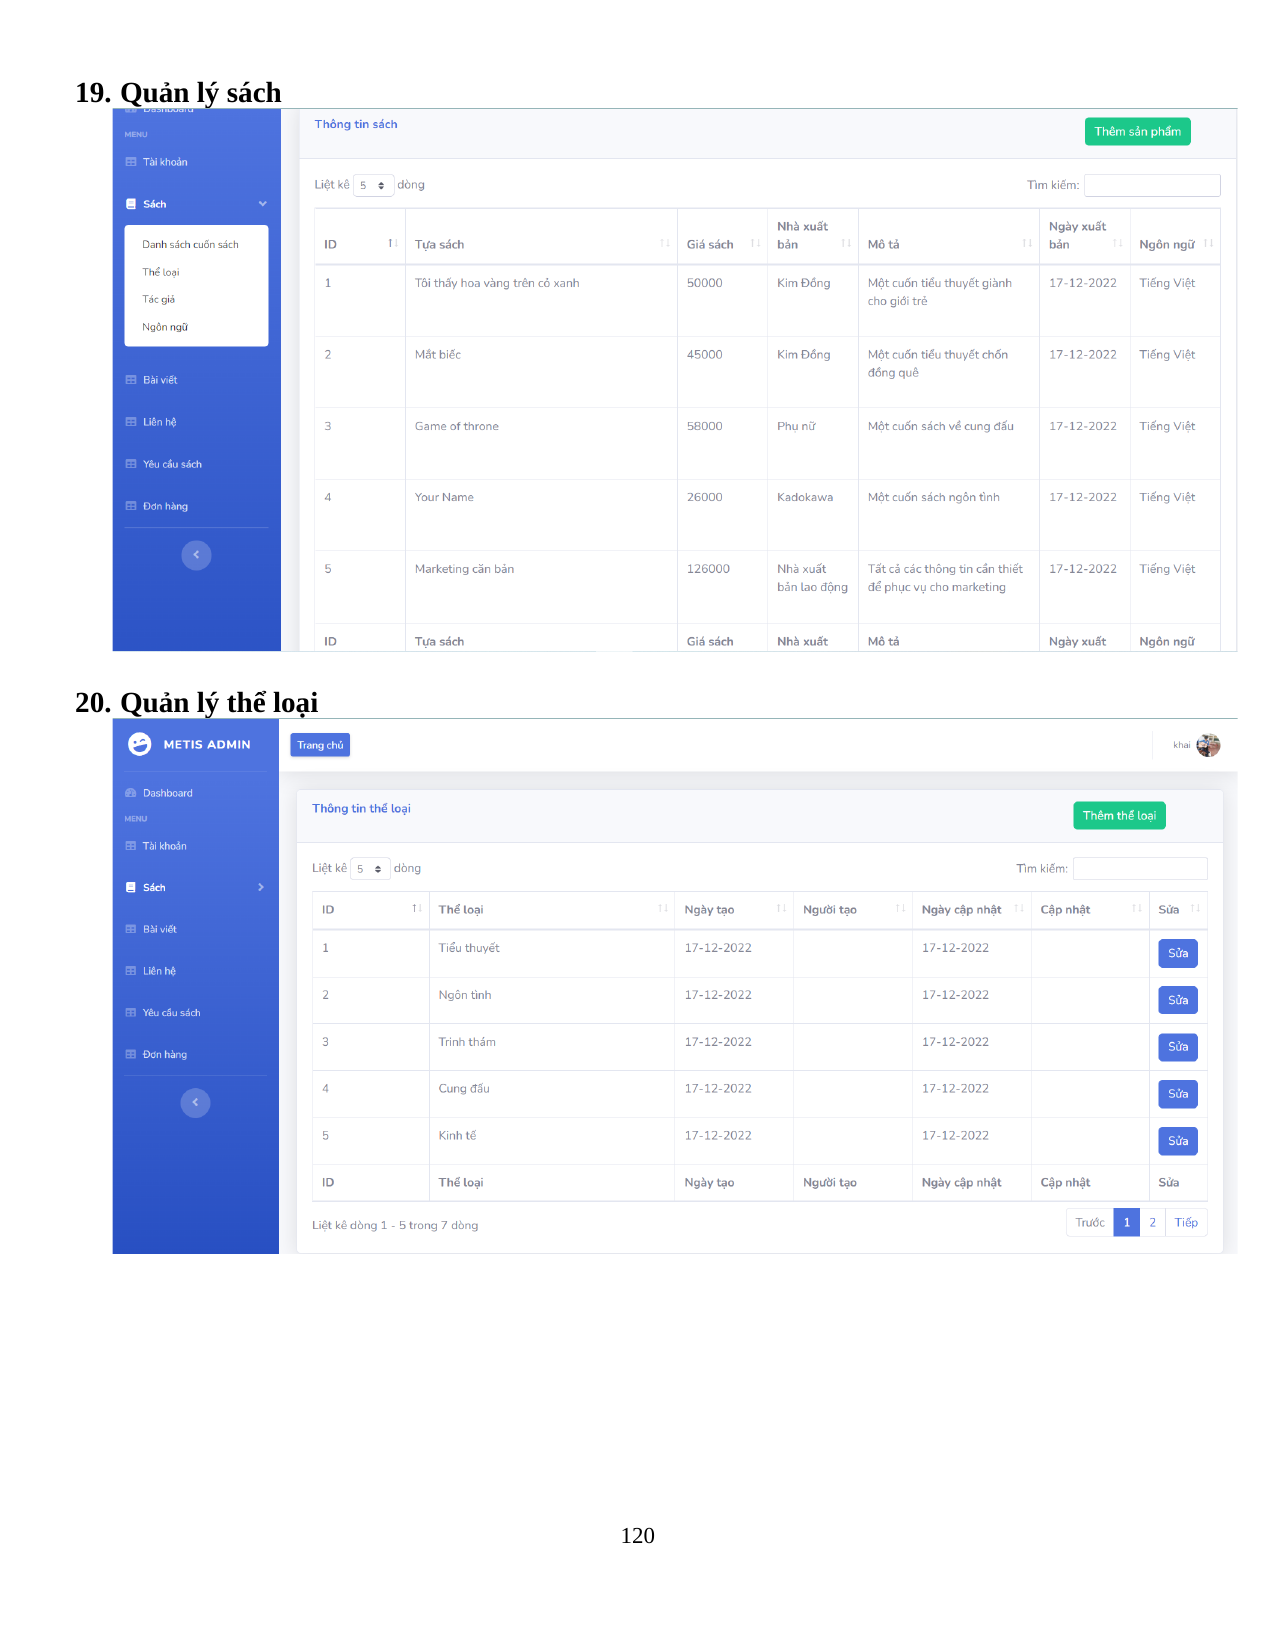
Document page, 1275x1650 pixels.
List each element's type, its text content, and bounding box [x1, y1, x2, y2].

list Quản lý thể loại [75, 685, 1200, 719]
list Quản lý sách [75, 75, 1200, 108]
picture [112, 108, 1238, 652]
picture [112, 718, 1238, 1254]
